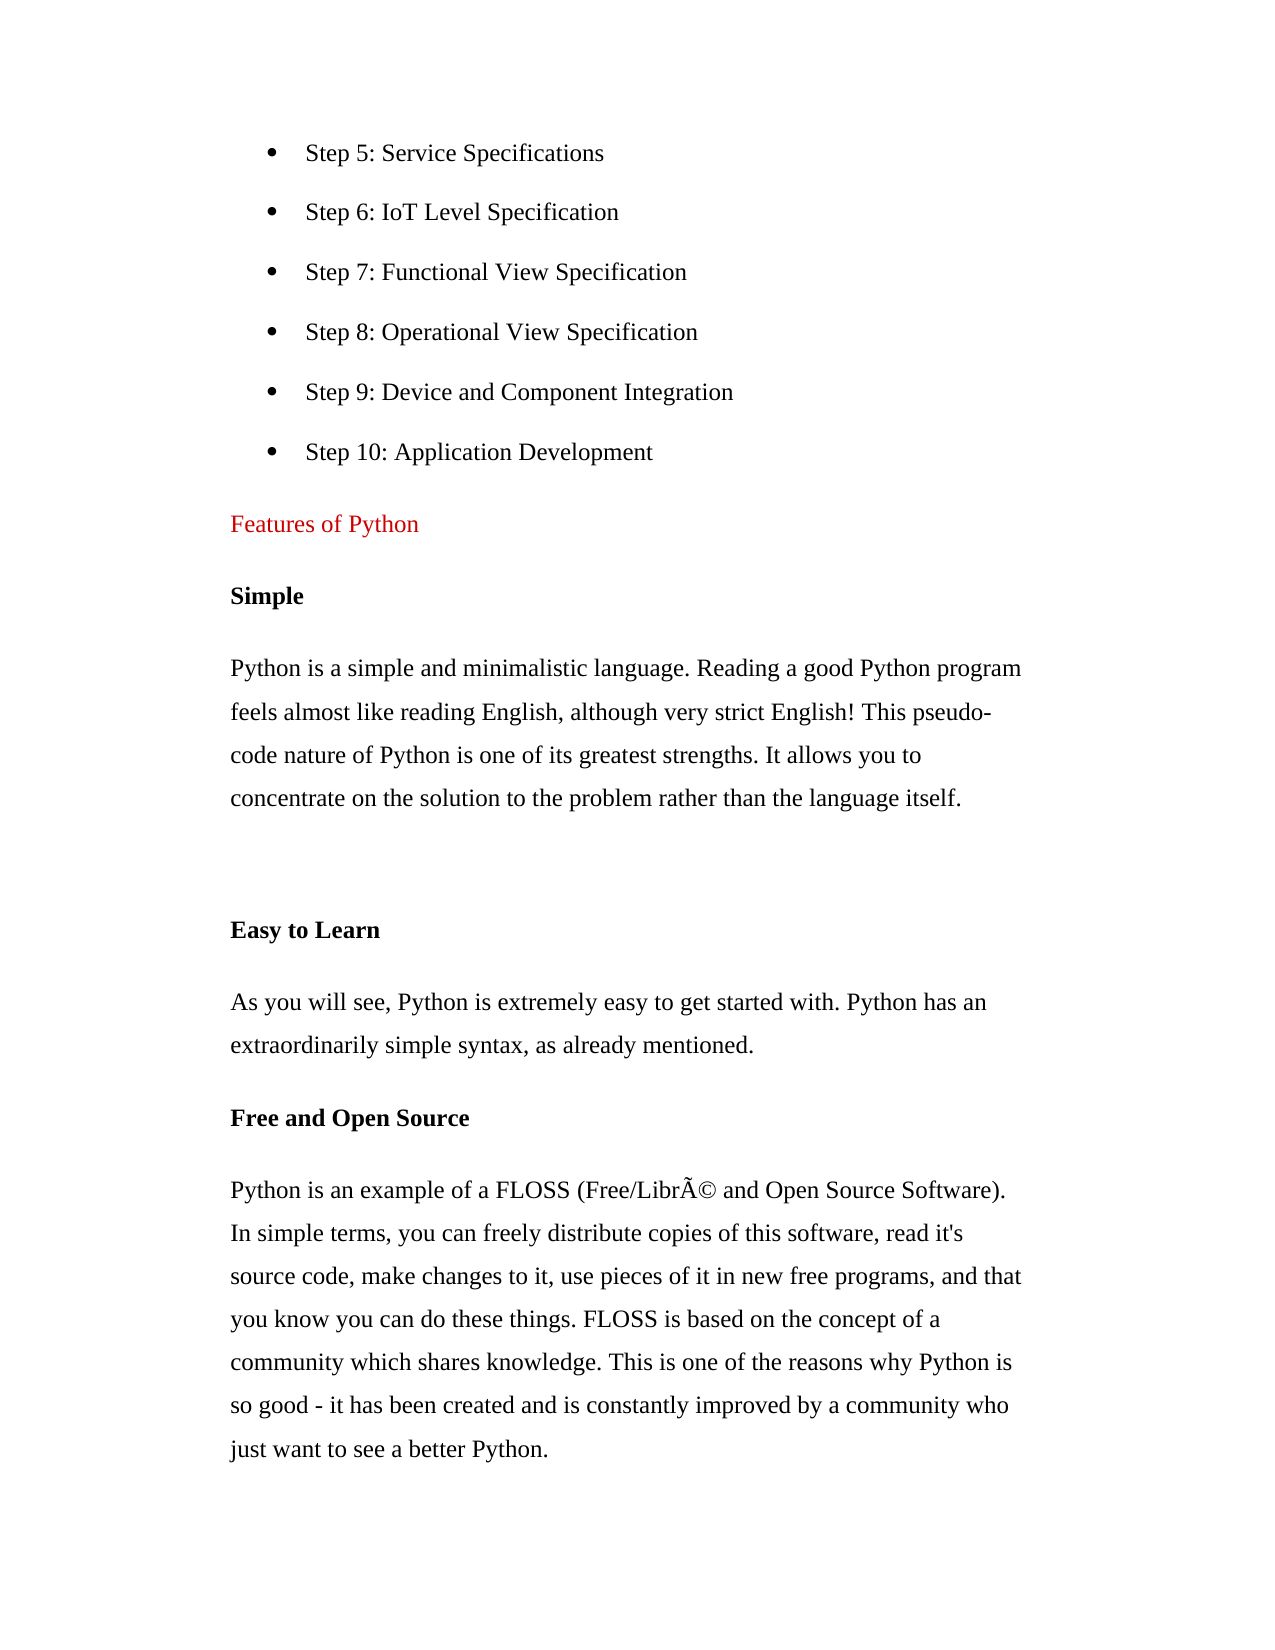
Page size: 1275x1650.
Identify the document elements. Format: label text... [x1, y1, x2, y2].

list Step 9: Device and Component Integration [268, 377, 1029, 406]
text Simple [230, 581, 1029, 610]
list Step 10: Application Development [268, 437, 1029, 465]
text As you will see, Python is extremely easy to get started with. Python has an extraordinarily simple syntax, as already mentioned. [230, 987, 1029, 1059]
list Step 8: Operational View Specification [268, 317, 1029, 346]
subtitle Features of Python [230, 509, 1029, 538]
text Python is a simple and minimalistic language. Reading a good Python program feels almost like reading English, although very strict English! This pseudo-code nature of Python is one of its greatest strengths. It allows you to concentrate on the solution to the problem rather than the language itself. [230, 653, 1029, 812]
list Step 7: Functional View Specification [268, 257, 1029, 286]
text Easy to Learn [230, 915, 1029, 944]
list Step 5: Service Specifications [268, 138, 1029, 166]
list Step 6: IoT Level Specification [268, 197, 1029, 226]
text Python is an example of a FLOSS (Free/LibrÃ© and Open Source Software). In simple terms, you can freely distribute copies of this software, read it's source code, make changes to it, use pieces of it in new free programs, and that you know you can do these things. FLOSS is based on the concept of a community which shares knowledge. This is one of the reasons why Python is so good - it has been created and is constantly improved by a community who just want to see a better Python. [230, 1175, 1029, 1462]
text Free and Open Source [230, 1103, 1029, 1131]
